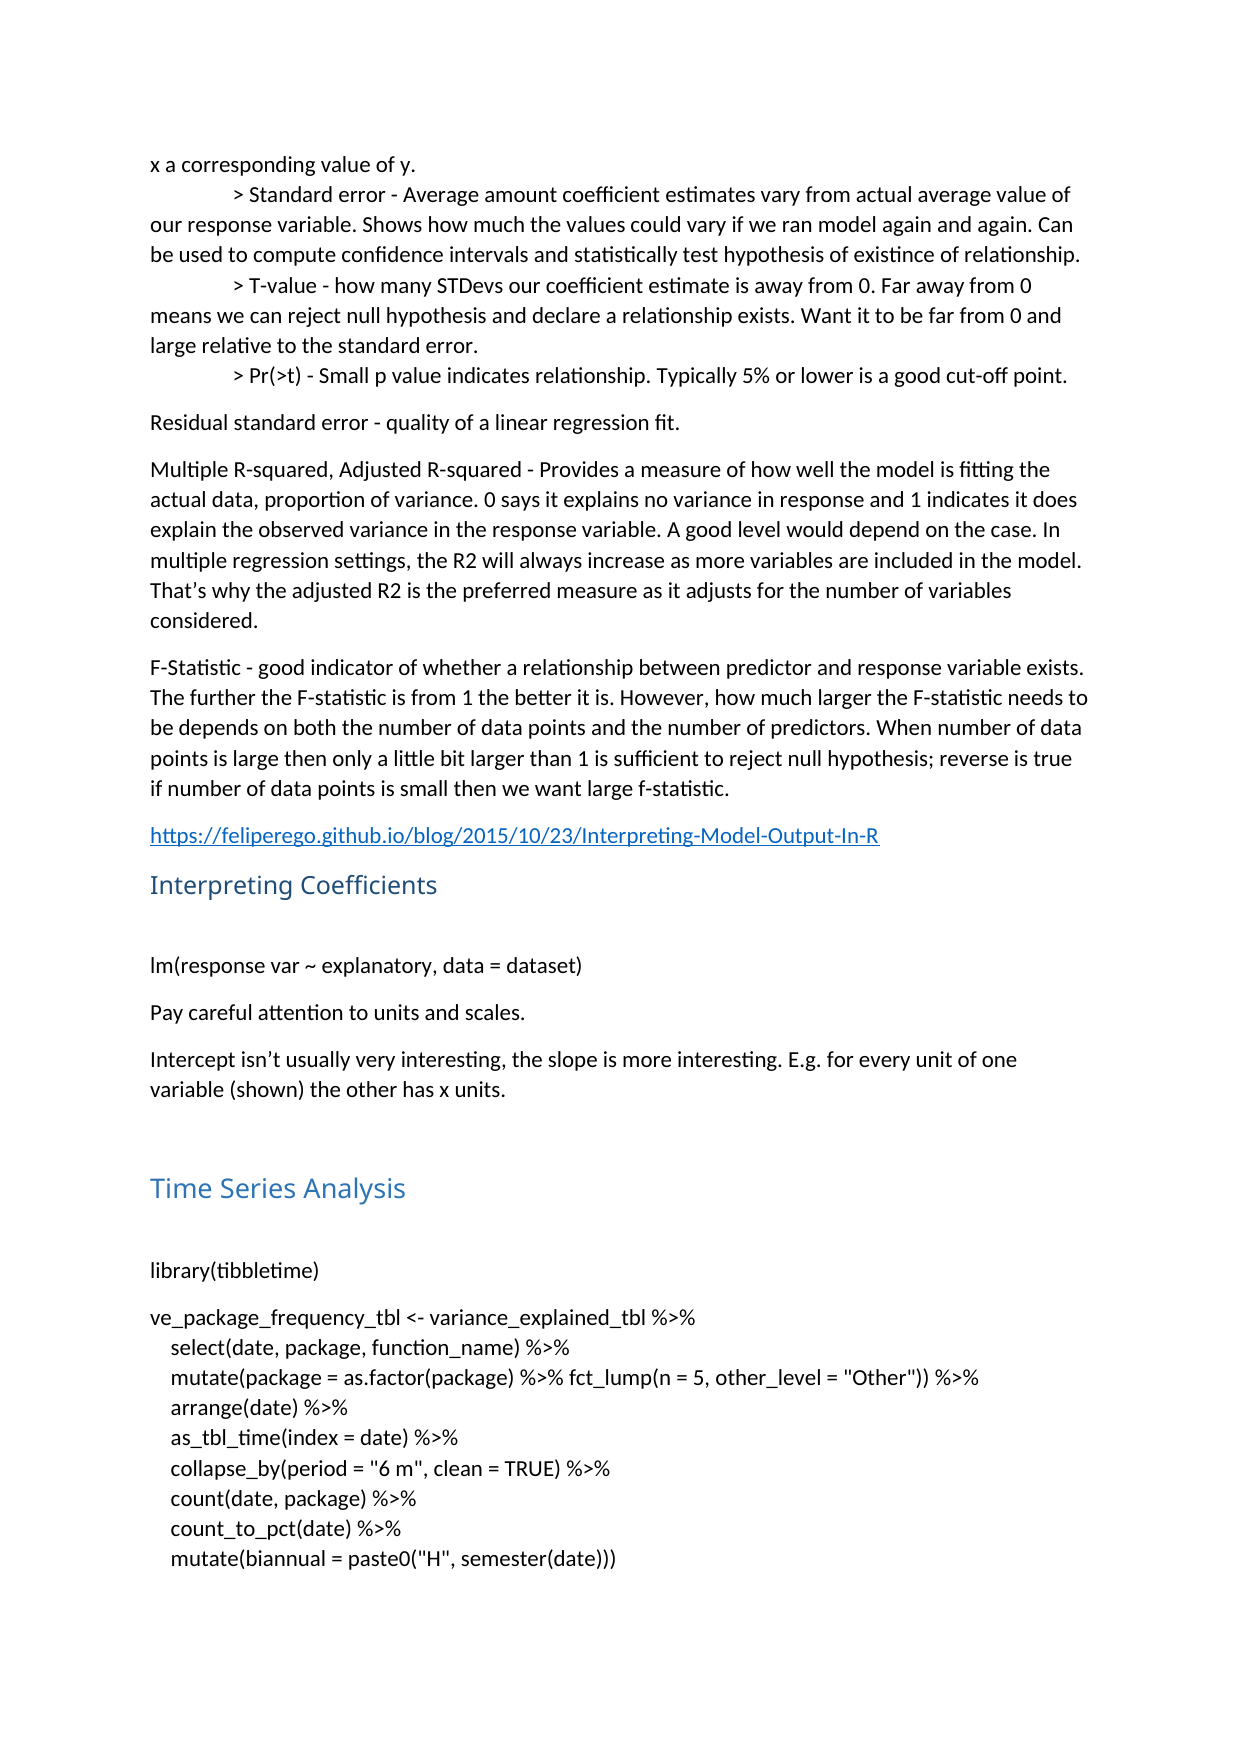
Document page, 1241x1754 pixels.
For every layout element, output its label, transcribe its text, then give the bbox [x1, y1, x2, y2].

text https://feliperego.github.io/blog/2015/10/23/Interpreting-Model-Output-In-R [150, 821, 1090, 849]
text ve_package_frequency_tbl <- variance_explained_tbl %>% select(date, package, function_name) %>% mutate(package = as.factor(package) %>% fct_lump(n = 5, other_level = "Other")) %>% arrange(date) %>% as_tbl_time(index = date) %>% collapse_by(period = "6 m", clean = TRUE) %>% count(date, package) %>% count_to_pct(date) %>% mutate(biannual = paste0("H", semester(date))) [150, 1303, 1090, 1572]
subtitle Interpreting Coefficients [150, 868, 1090, 902]
subtitle Time Series Analysis [150, 1169, 1090, 1206]
text Pay careful attention to units and scales. [150, 998, 1090, 1026]
text F-Statistic - good indicator of whether a relationship between predictor and response variable exists. The further the F-statistic is from 1 the better it is. However, how much larger the F-statistic needs to be depends on both the number of data points and the number of predictors. When number of data points is large then only a little bit larger than 1 is sufficient to reject null hypothesis; reverse is true if number of data points is small then we want large f-statistic. [150, 653, 1090, 802]
text Multiple R-squared, Adjusted R-squared - Provides a measure of how well the model is fitting the actual data, proportion of variance. 0 says it explains no variance in response and 1 indicates it does explain the observed variance in the response variable. A good level would depend on the case. In multiple regression settings, the R2 will always increase as more variables are included in the model. That’s why the adjusted R2 is the preferred measure as it adjusts for the number of variables considered. [150, 455, 1090, 634]
text lm(response var ~ explanatory, data = dataset) [150, 951, 1090, 979]
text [150, 150, 1090, 389]
text Intercept isn’t usually very interesting, the slope is more interesting. E.g. for every unit of one variable (shown) the other has x units. [150, 1045, 1090, 1103]
text library(tibbletime) [150, 1256, 1090, 1284]
text Residual standard error - quality of a linear regression fit. [150, 408, 1090, 436]
